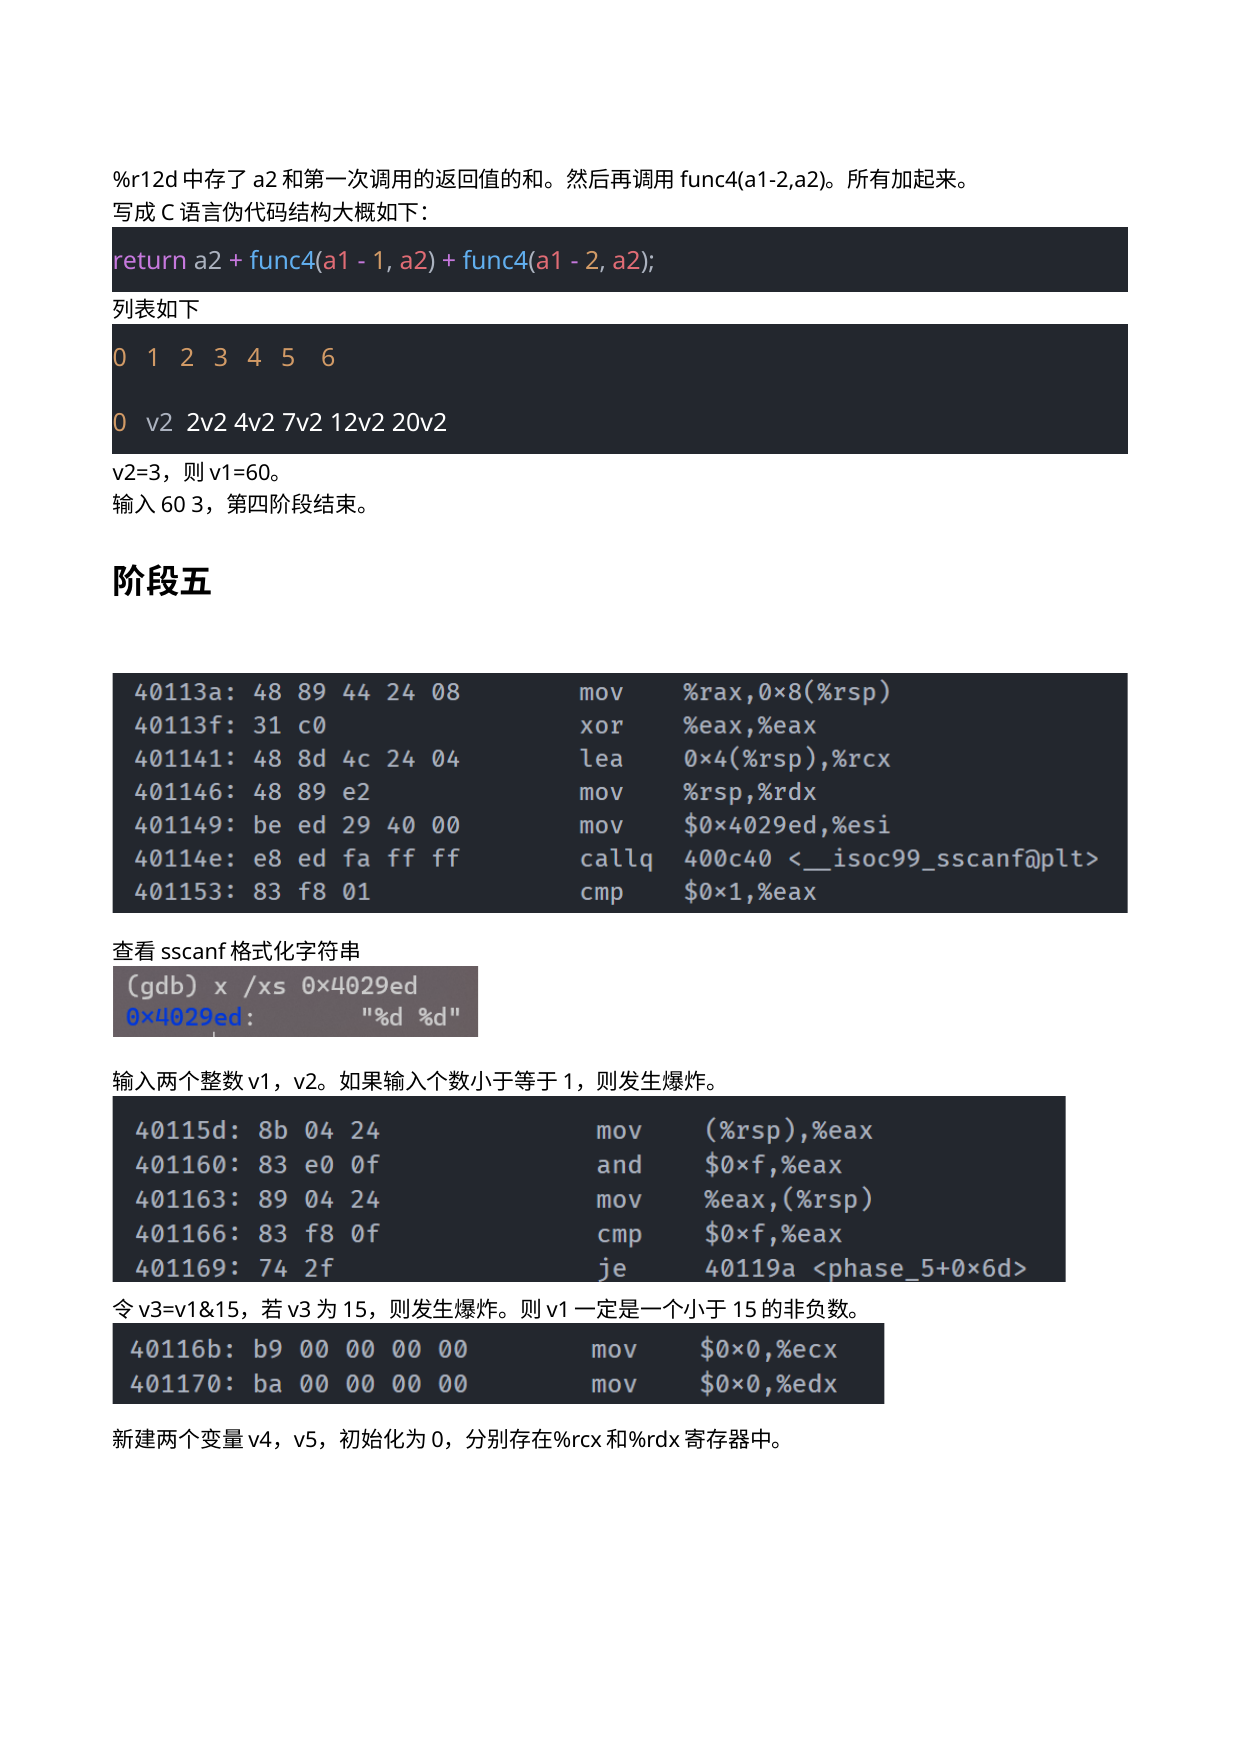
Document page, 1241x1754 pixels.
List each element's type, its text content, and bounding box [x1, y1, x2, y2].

text 0 v2 2v2 4v2 7v2 12v2 20v2 [112, 389, 1128, 454]
text 查看sscanf格式化字符串 [112, 934, 1128, 966]
text 0 1 2 3 4 5 6 [112, 324, 1128, 389]
text 新建两个变量v4，v5，初始化为0，分别存在%rcx和%rdx寄存器中。 [112, 1421, 1128, 1454]
text 写成C语言伪代码结构大概如下： [112, 194, 1128, 227]
text %r12d中存了a2和第一次调用的返回值的和。然后再调用func4(a1-2,a2)。所有加起来。 [112, 162, 1128, 194]
picture [112, 1323, 885, 1404]
picture [112, 673, 1128, 913]
text 输入两个整数v1，v2。如果输入个数小于等于1，则发生爆炸。 [112, 1064, 1128, 1096]
text 令v3=v1&15，若v3为15，则发生爆炸。则v1一定是一个小于15的非负数。 [112, 1291, 1128, 1324]
text return a2 + func4(a1 - 1, a2) + func4(a1 - 2, a2); [112, 227, 1128, 292]
subtitle 阶段五 [112, 547, 1128, 612]
picture [112, 1096, 1066, 1282]
text v2=3，则v1=60。 [112, 454, 1128, 487]
text 列表如下 [112, 292, 1128, 324]
text 输入60 3，第四阶段结束。 [112, 487, 1128, 519]
picture [112, 966, 479, 1037]
